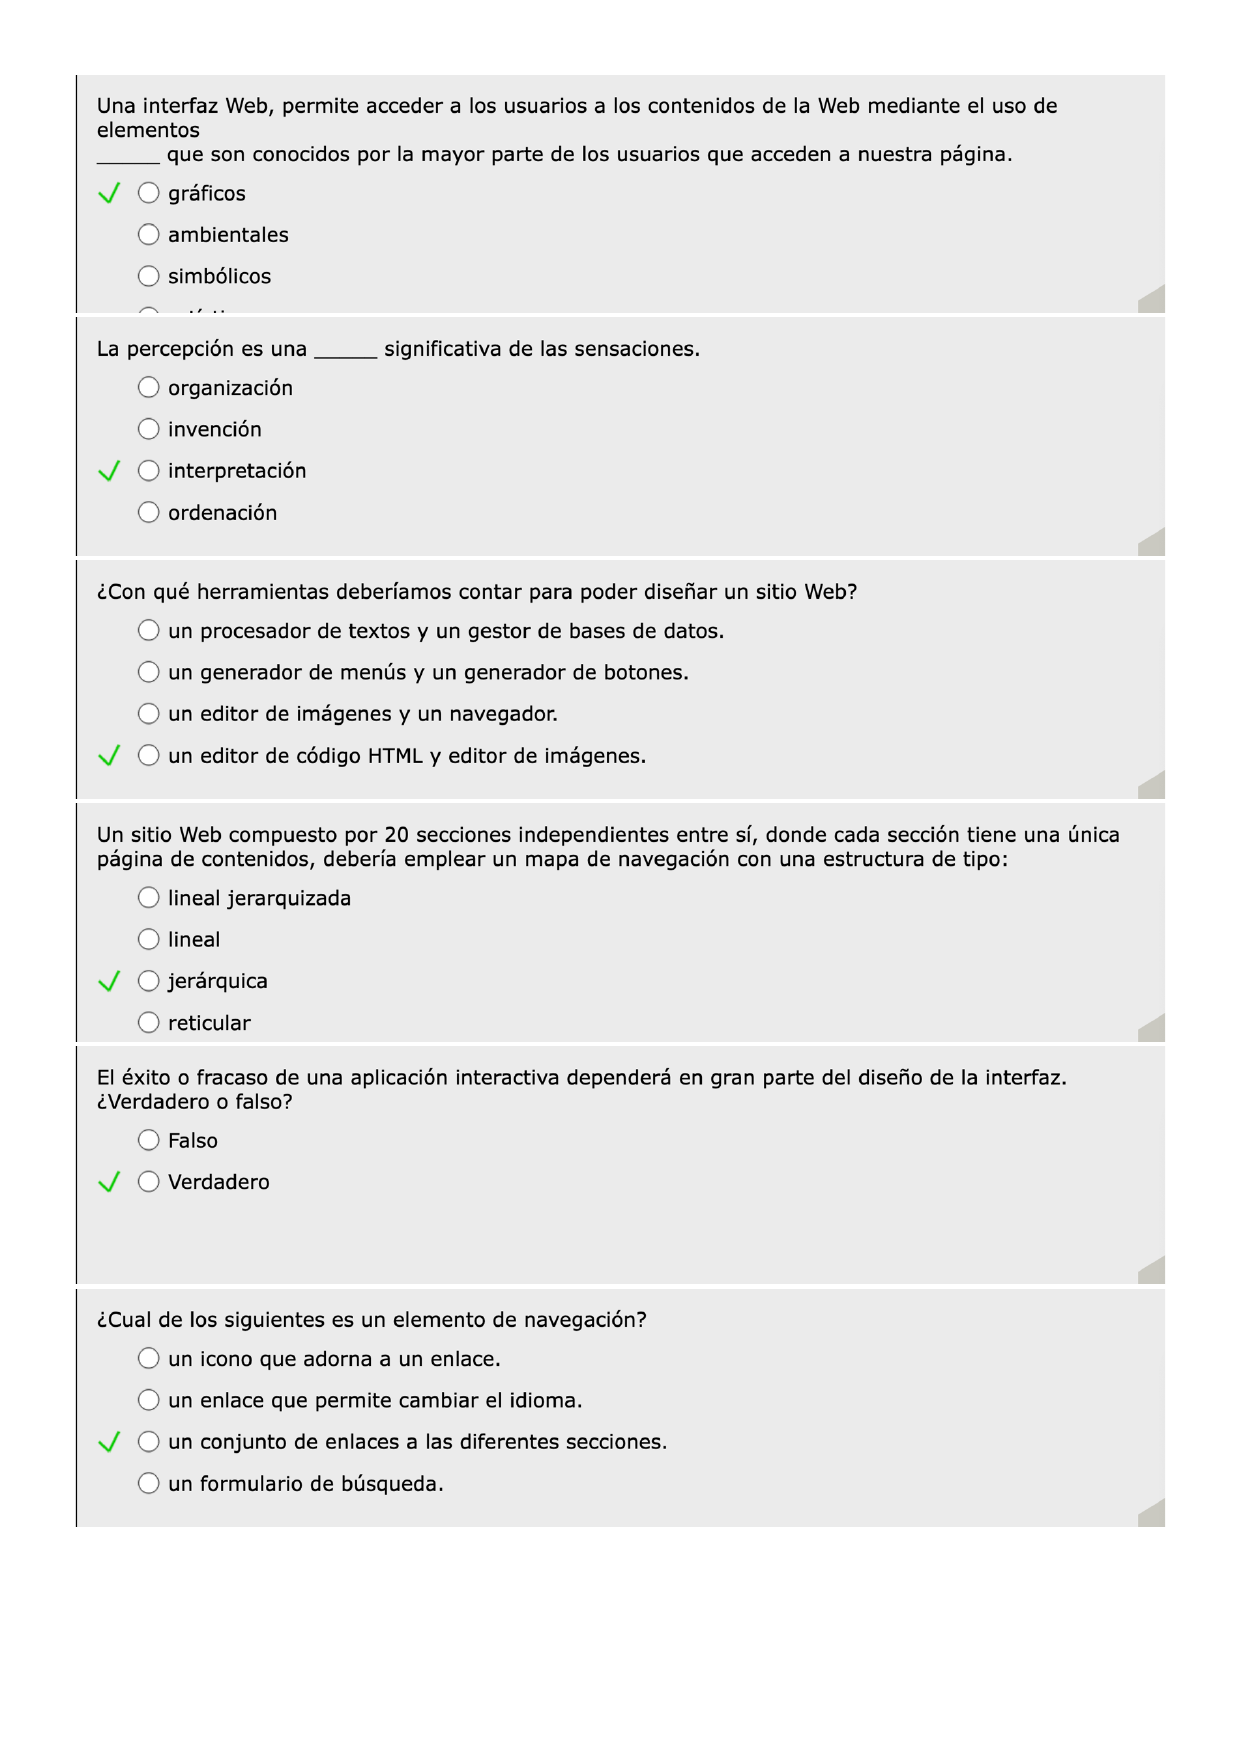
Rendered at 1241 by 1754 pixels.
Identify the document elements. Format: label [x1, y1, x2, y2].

picture [75, 560, 1166, 799]
picture [75, 75, 1166, 313]
picture [75, 1046, 1166, 1284]
picture [75, 1289, 1166, 1527]
picture [75, 803, 1166, 1042]
picture [75, 317, 1166, 556]
